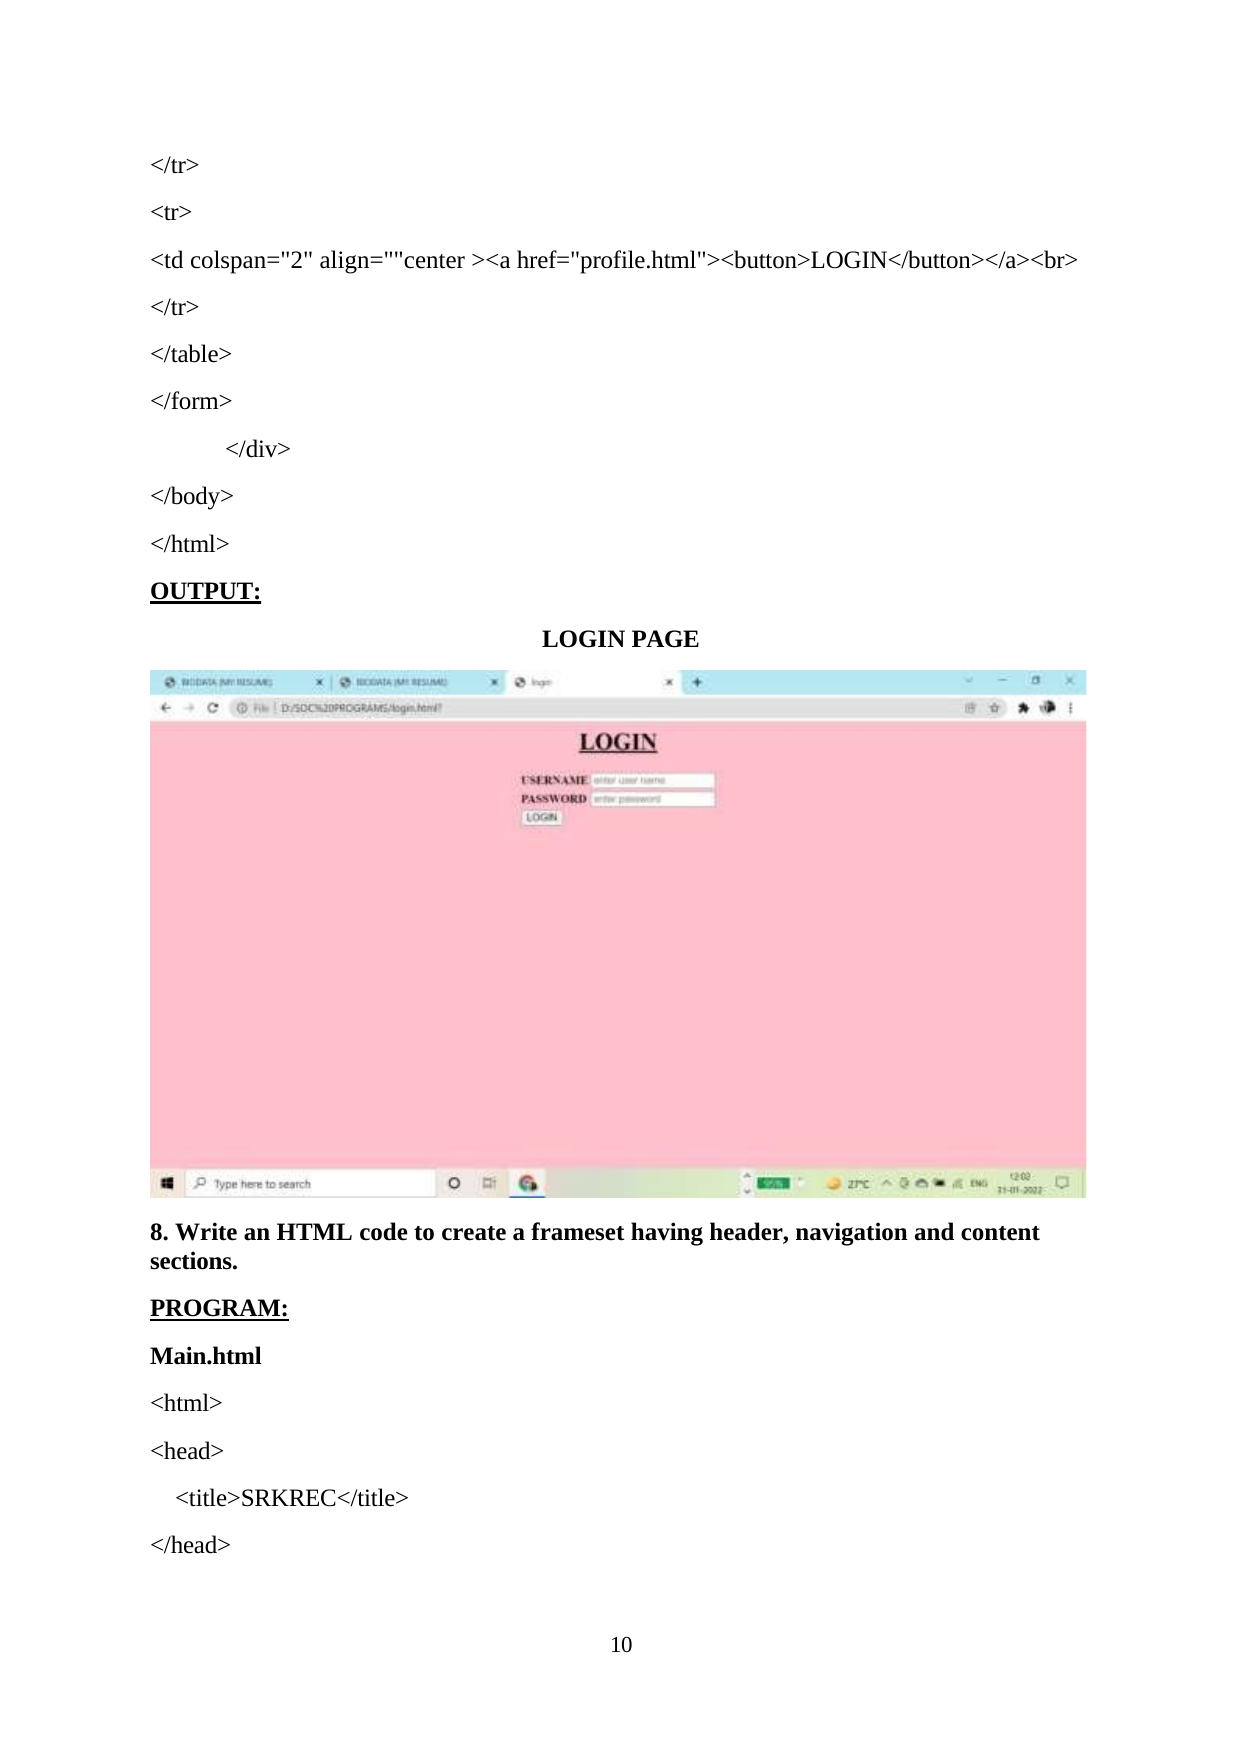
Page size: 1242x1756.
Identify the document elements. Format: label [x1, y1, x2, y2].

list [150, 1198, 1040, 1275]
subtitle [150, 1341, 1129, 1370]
picture [150, 670, 1087, 1198]
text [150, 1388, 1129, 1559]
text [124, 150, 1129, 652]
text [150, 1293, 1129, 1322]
